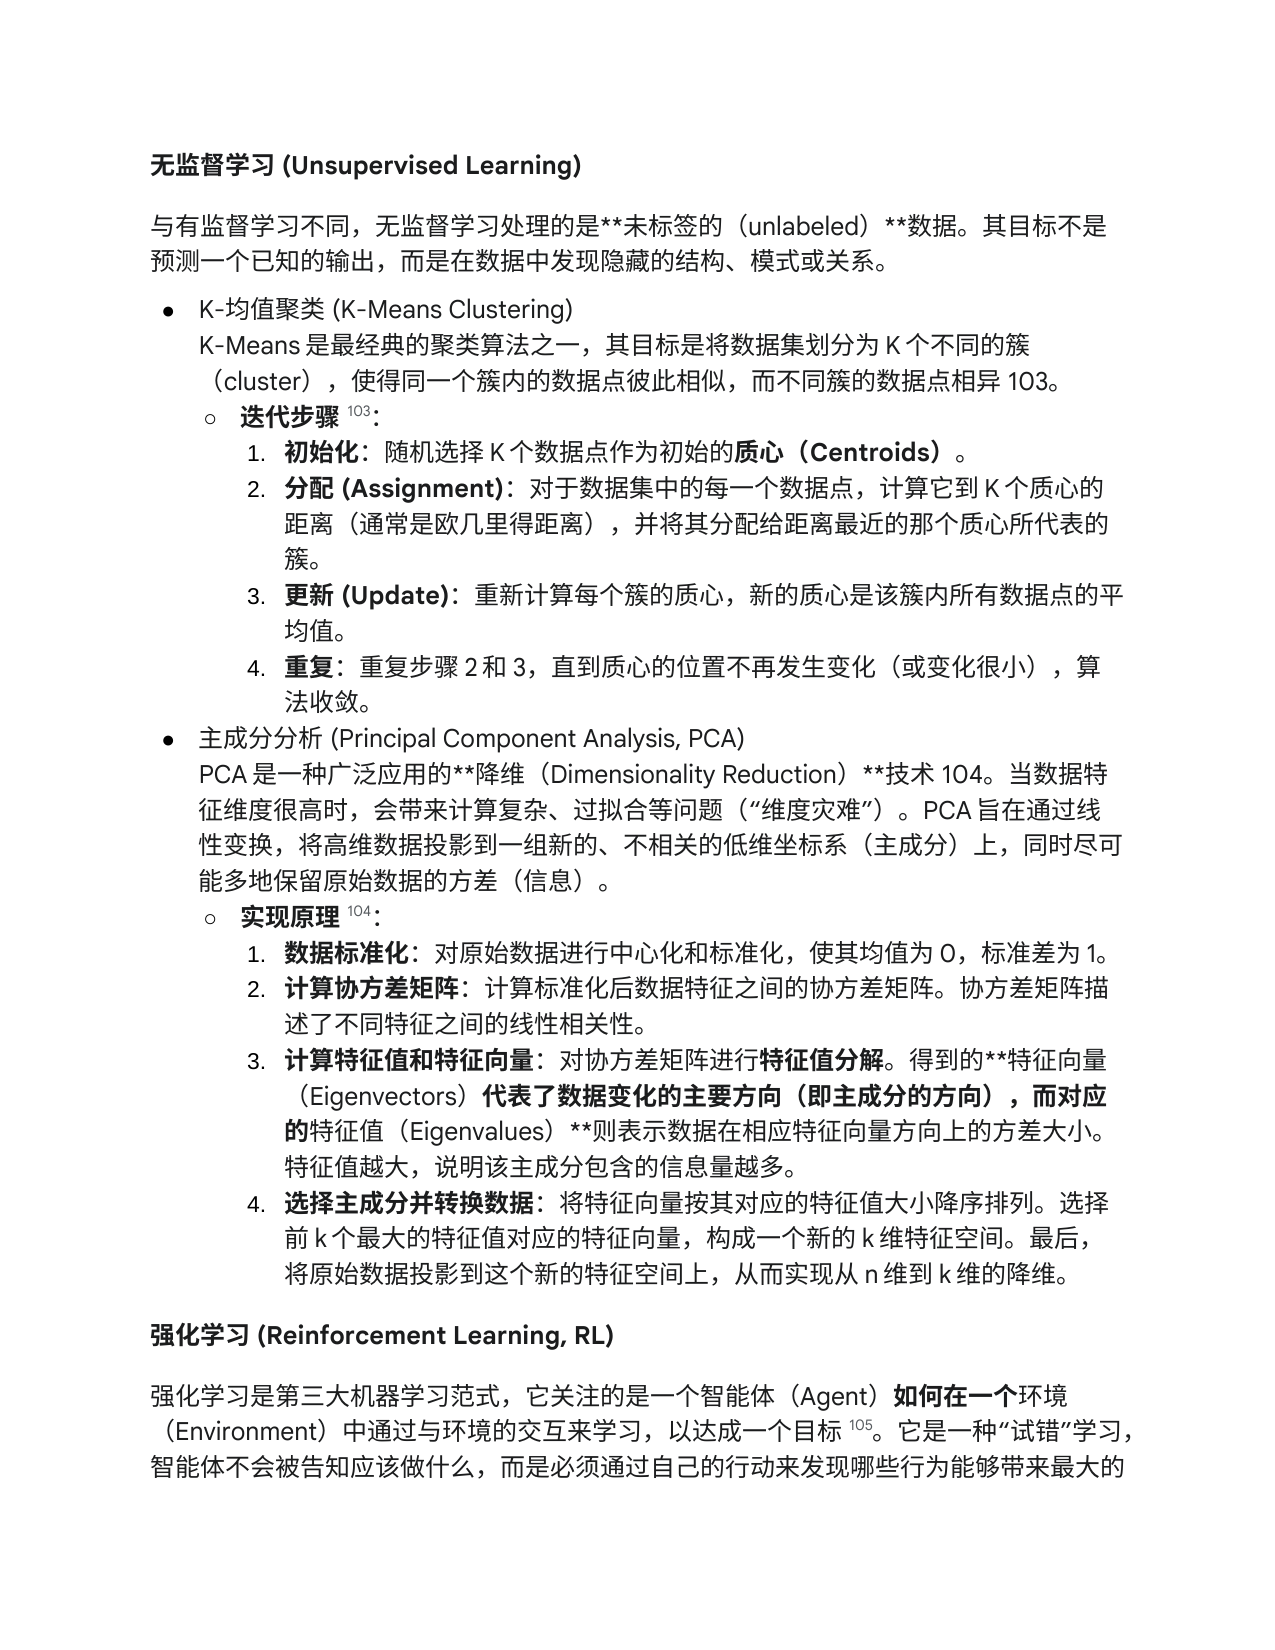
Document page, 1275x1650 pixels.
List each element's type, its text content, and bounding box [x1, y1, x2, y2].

list 重复：重复步骤2和3，直到质心的位置不再发生变化（或变化很小），算法收敛。 [247, 652, 1125, 719]
list 分配 (Assignment)：对于数据集中的每一个数据点，计算它到K个质心的距离（通常是欧几里得距离），并将其分配给距离最近的那个质心所代表的簇。 [247, 473, 1125, 576]
text 无监督学习 (Unsupervised Learning) [150, 150, 1125, 181]
list 主成分分析 (Principal Component Analysis, PCA) PCA是一种广泛应用的**降维（Dimensionality Reduction）**技术 104。当数据特征维度很高时，会带来计算复杂、过拟合等问题（“维度灾难”）。PCA旨在通过线性变换，将高维数据投影到一组新的、不相关的低维坐标系（主成分）上，同时尽可能多地保留原始数据的方差（信息）。 [161, 723, 1125, 898]
list 计算协方差矩阵：计算标准化后数据特征之间的协方差矩阵。协方差矩阵描述了不同特征之间的线性相关性。 [247, 973, 1125, 1041]
list 选择主成分并转换数据：将特征向量按其对应的特征值大小降序排列。选择前k个最大的特征值对应的特征向量，构成一个新的k维特征空间。最后，将原始数据投影到这个新的特征空间上，从而实现从n维到k维的降维。 [247, 1188, 1125, 1291]
list K-均值聚类 (K-Means Clustering) K-Means是最经典的聚类算法之一，其目标是将数据集划分为K个不同的簇（cluster），使得同一个簇内的数据点彼此相似，而不同簇的数据点相异 103。 [161, 295, 1125, 397]
text 强化学习 (Reinforcement Learning, RL) [150, 1320, 1125, 1351]
list 计算特征值和特征向量：对协方差矩阵进行特征值分解。得到的**特征向量（Eigenvectors）代表了数据变化的主要方向（即主成分的方向），而对应的特征值（Eigenvalues）**则表示数据在相应特征向量方向上的方差大小。特征值越大，说明该主成分包含的信息量越多。 [247, 1045, 1125, 1183]
list 数据标准化：对原始数据进行中心化和标准化，使其均值为0，标准差为1。 [247, 938, 1125, 969]
text 与有监督学习不同，无监督学习处理的是**未标签的（unlabeled）**数据。其目标不是预测一个已知的输出，而是在数据中发现隐藏的结构、模式或关系。 [150, 211, 1125, 278]
list 实现原理 104： [203, 902, 1125, 933]
list 迭代步骤 103： [203, 402, 1125, 433]
text 强化学习是第三大机器学习范式，它关注的是一个智能体（Agent）如何在一个环境（Environment）中通过与环境的交互来学习，以达成一个目标 105。它是一种“试错”学习，智能体不会被告知应该做什么，而是必须通过自己的行动来发现哪些行为能够带来最大的 [150, 1381, 1125, 1484]
list 更新 (Update)：重新计算每个簇的质心，新的质心是该簇内所有数据点的平均值。 [247, 581, 1125, 648]
list 初始化：随机选择K个数据点作为初始的质心（Centroids）。 [247, 438, 1125, 469]
